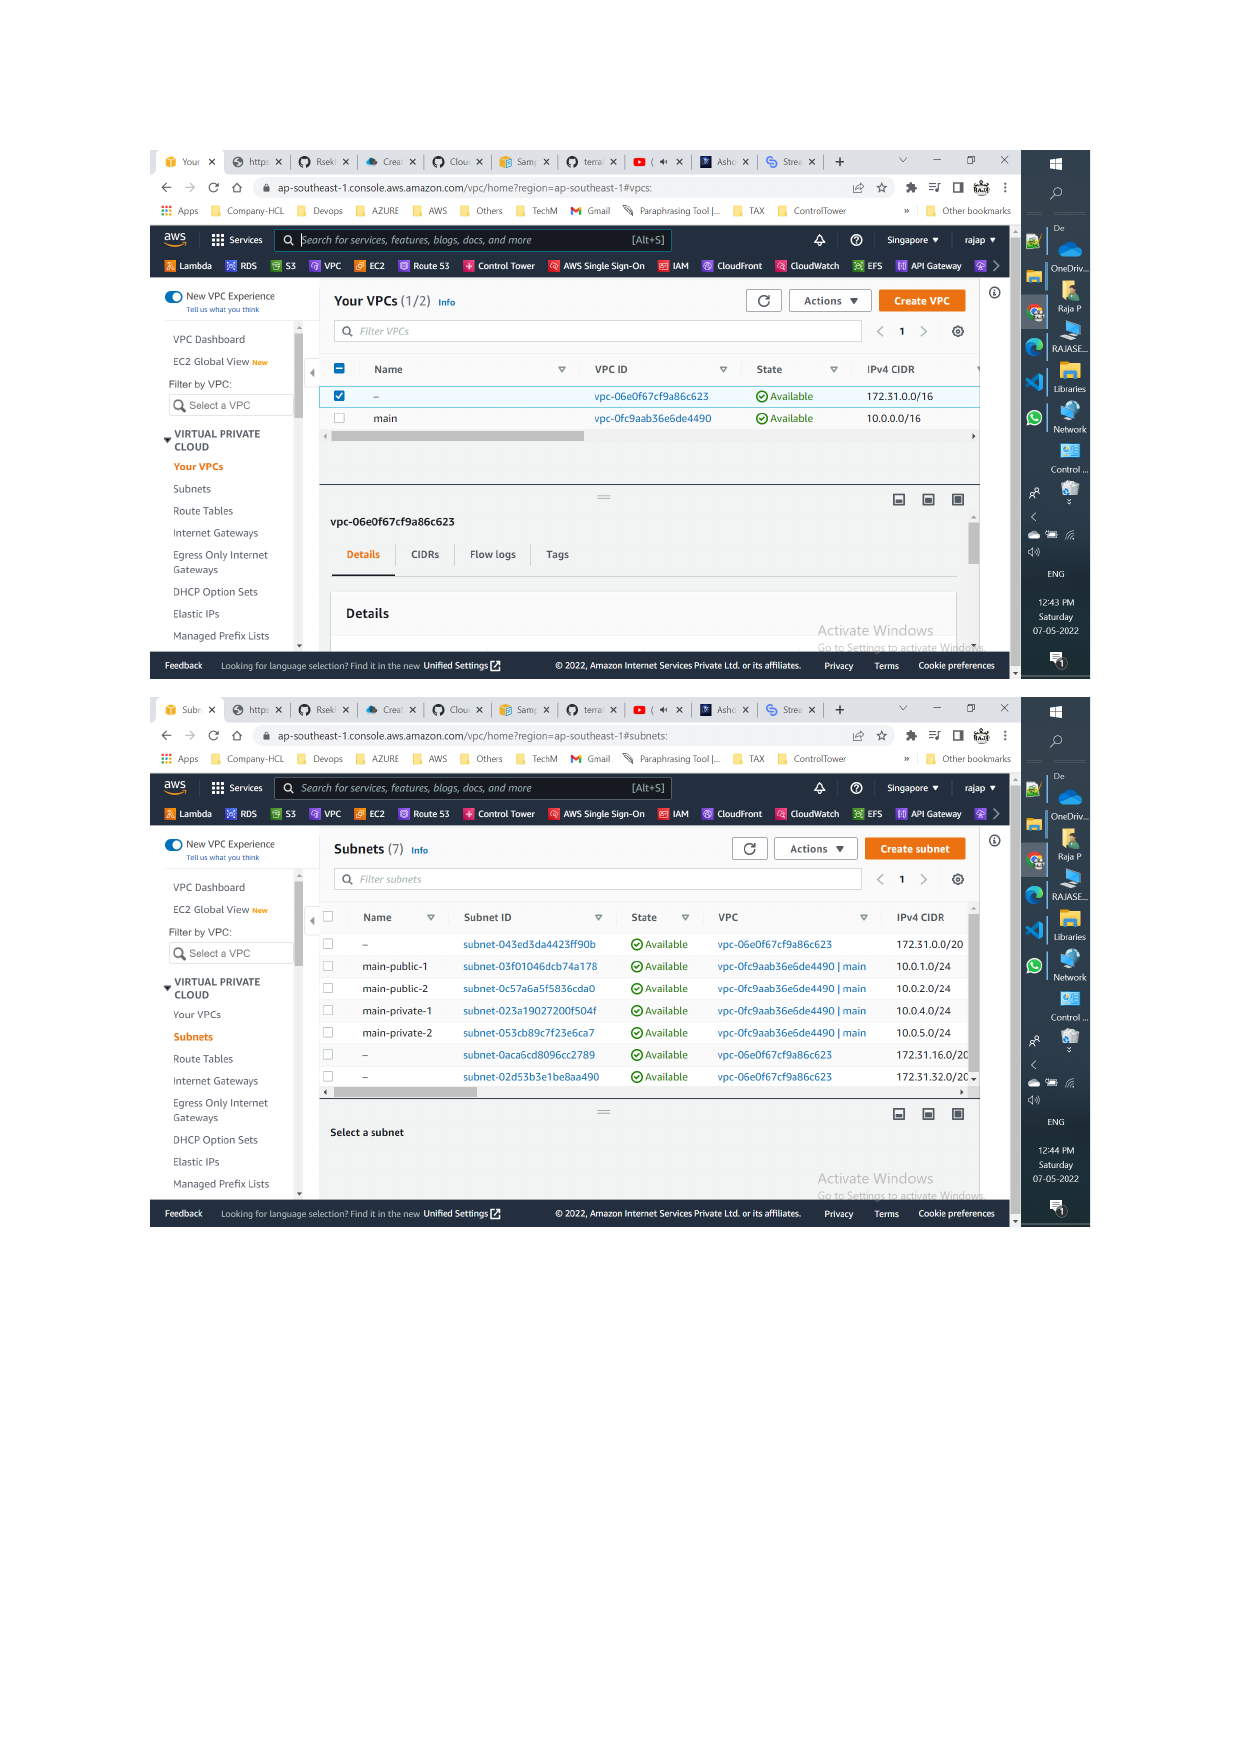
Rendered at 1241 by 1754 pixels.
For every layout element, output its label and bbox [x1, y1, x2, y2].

picture [150, 697, 1091, 1227]
picture [150, 150, 1091, 679]
